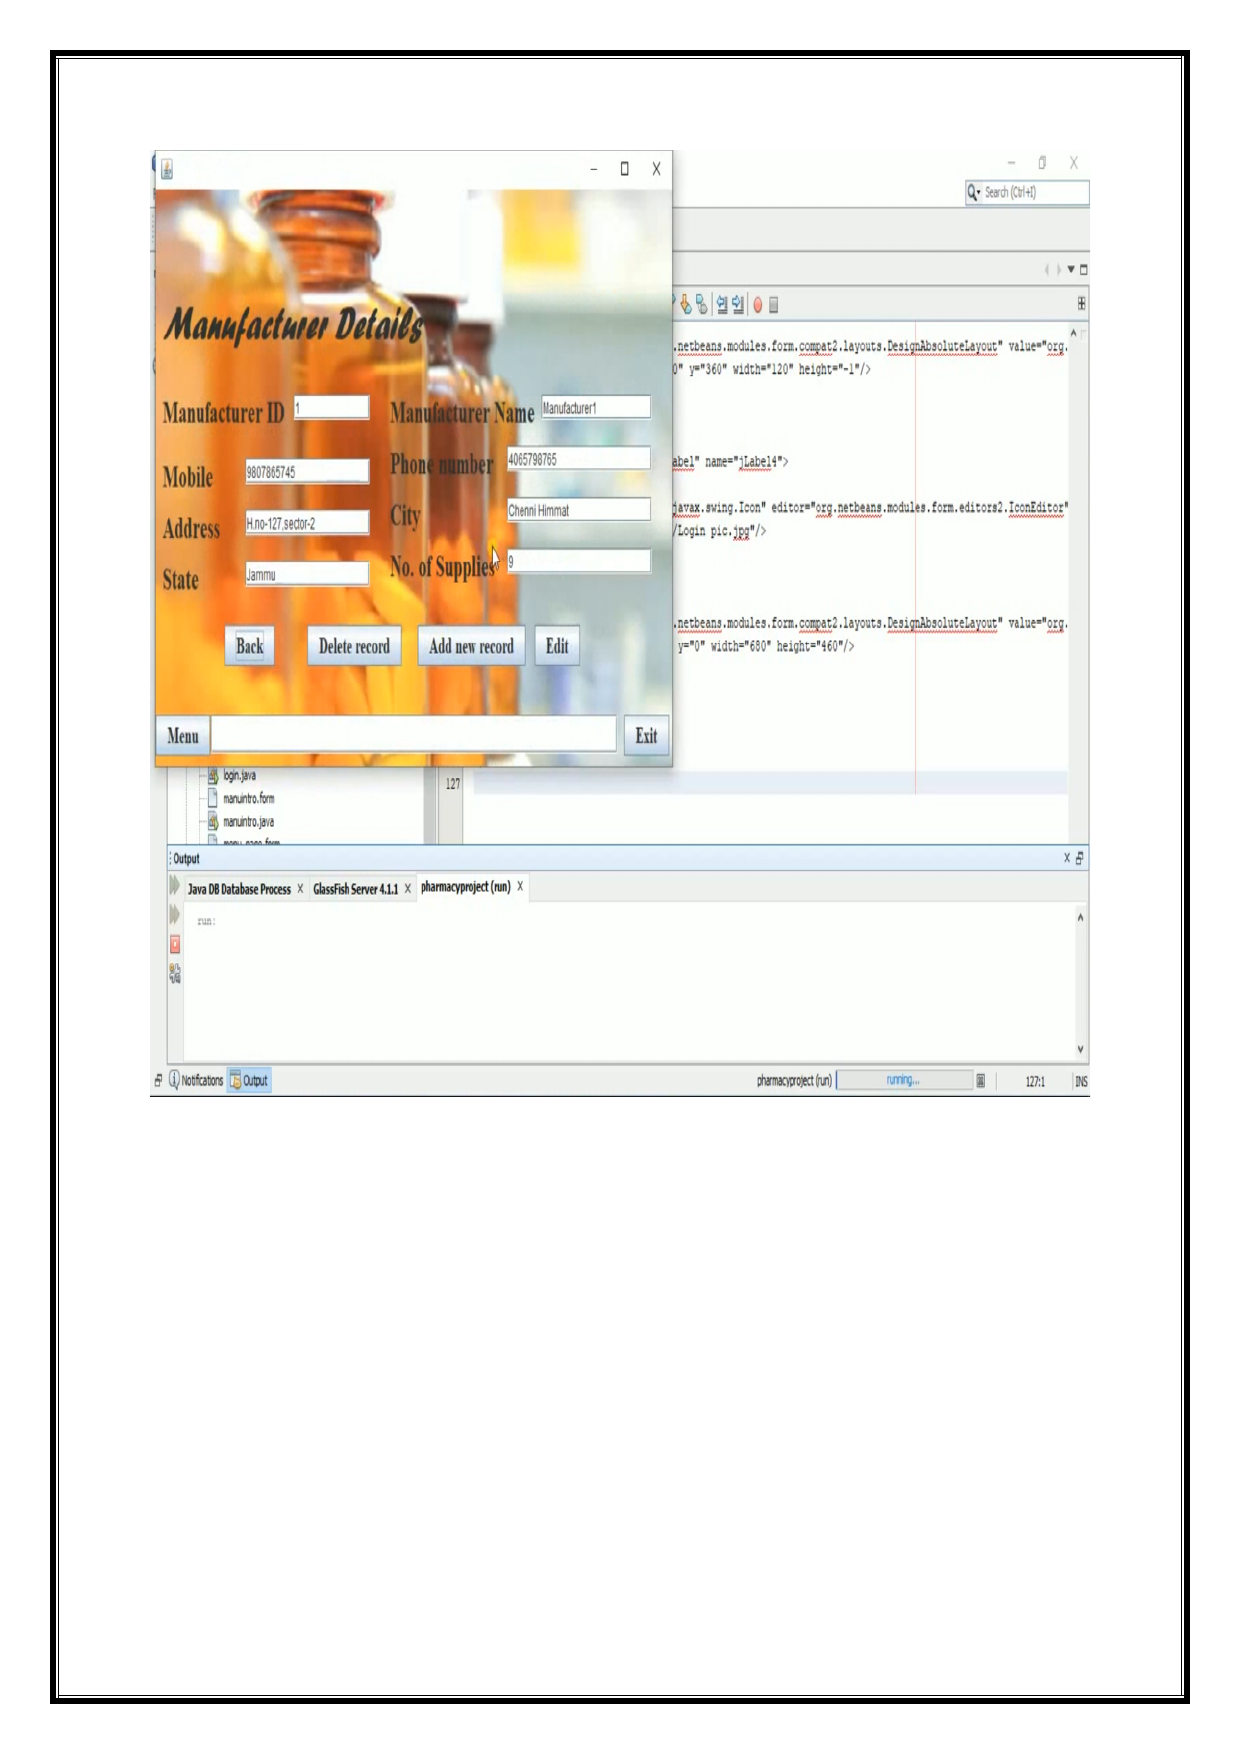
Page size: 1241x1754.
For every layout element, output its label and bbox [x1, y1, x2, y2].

picture [150, 150, 1091, 1097]
